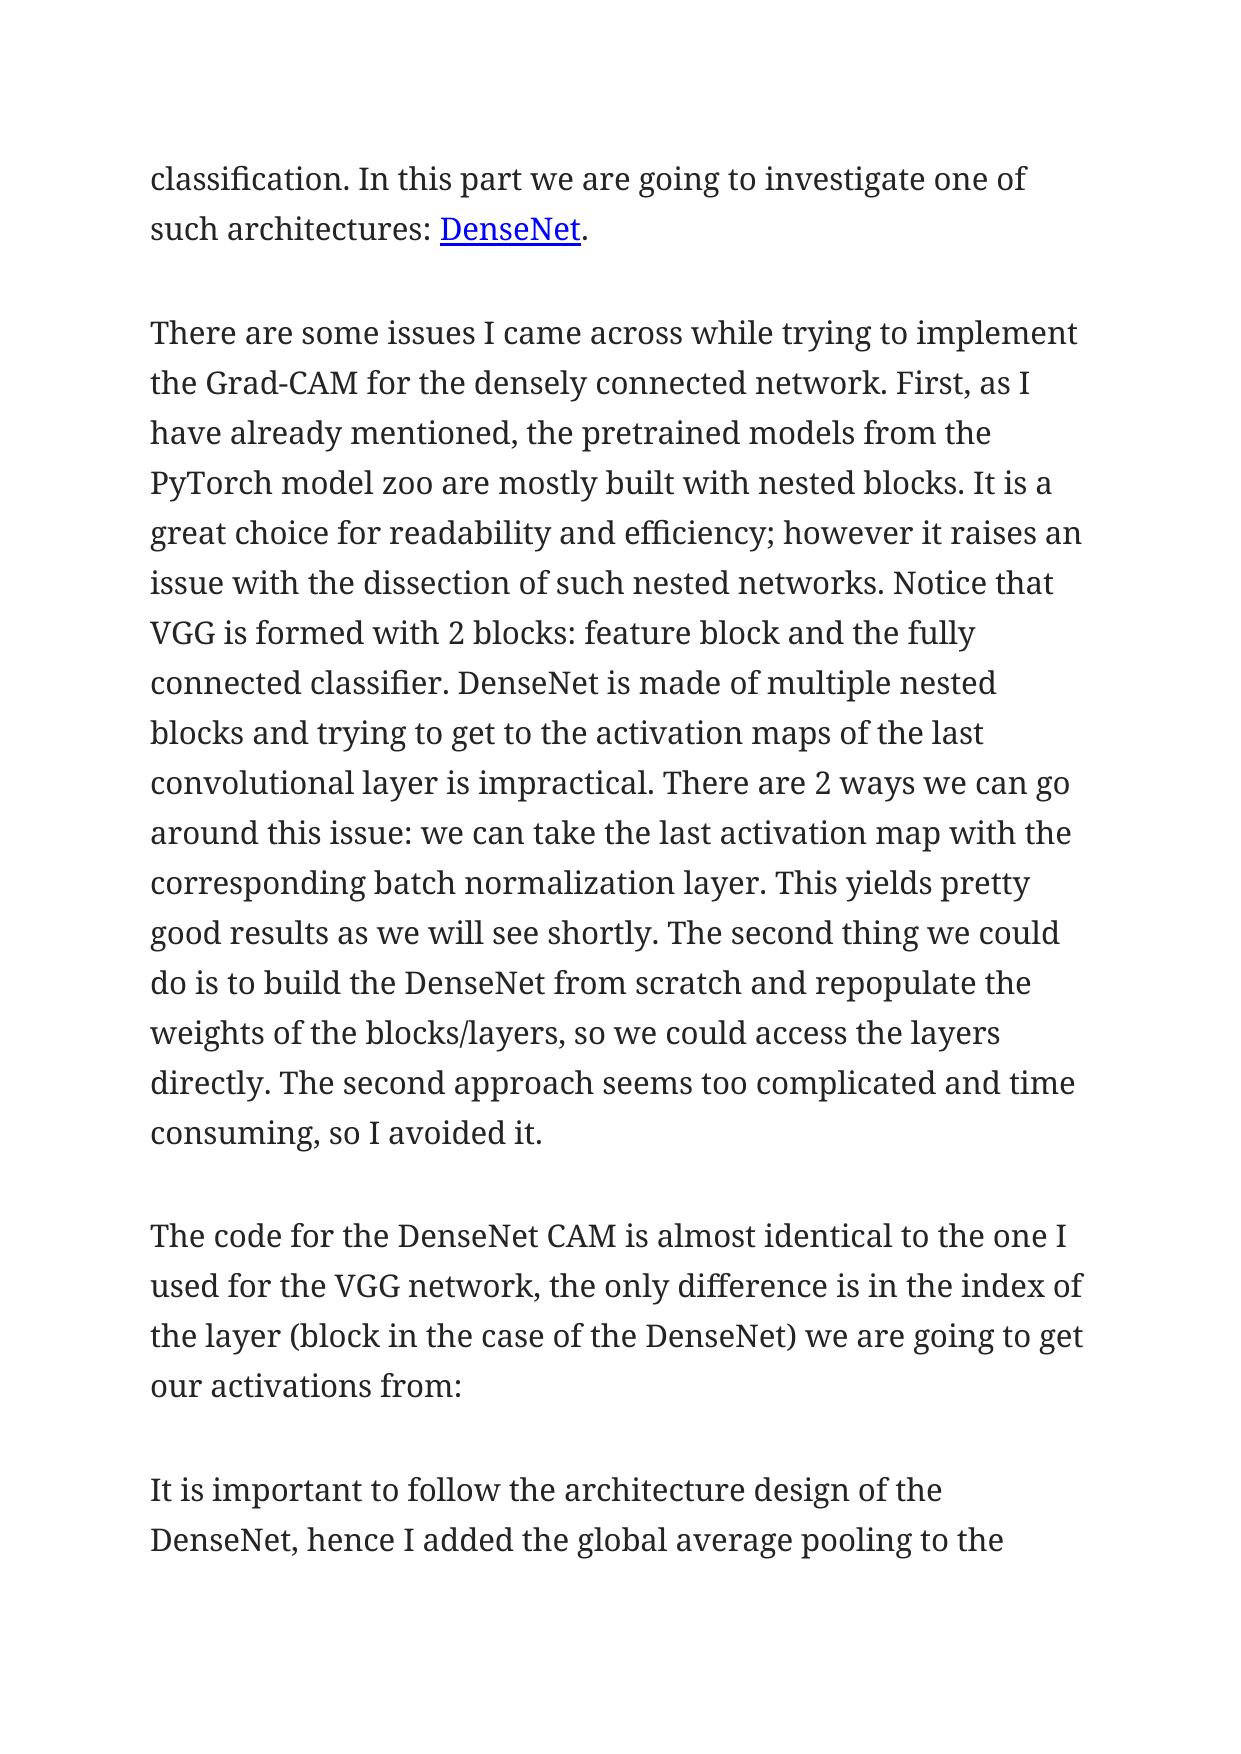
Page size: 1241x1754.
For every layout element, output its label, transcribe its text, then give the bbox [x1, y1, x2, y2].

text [150, 150, 1090, 250]
text There are some issues I came across while trying to implement the Grad-CAM for the densely connected network. First, as I have already mentioned, the pretrained models from the PyTorch model zoo are mostly built with nested blocks. It is a great choice for readability and efficiency; however it raises an issue with the dissection of such nested networks. Notice that VGG is formed with 2 blocks: feature block and the fully connected classifier. DenseNet is made of multiple nested blocks and trying to get to the activation maps of the last convolutional layer is impractical. There are 2 ways we can go around this issue: we can take the last activation map with the corresponding batch normalization layer. This yields pretty good results as we will see shortly. The second thing we could do is to build the DenseNet from scratch and repopulate the weights of the blocks/layers, so we could access the layers directly. The second approach seems too complicated and time consuming, so I avoided it. [150, 303, 1090, 1153]
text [150, 1461, 1090, 1561]
text The code for the DenseNet CAM is almost identical to the one I used for the VGG network, the only difference is in the index of the layer (block in the case of the DenseNet) we are going to get our activations from: [150, 1207, 1090, 1407]
